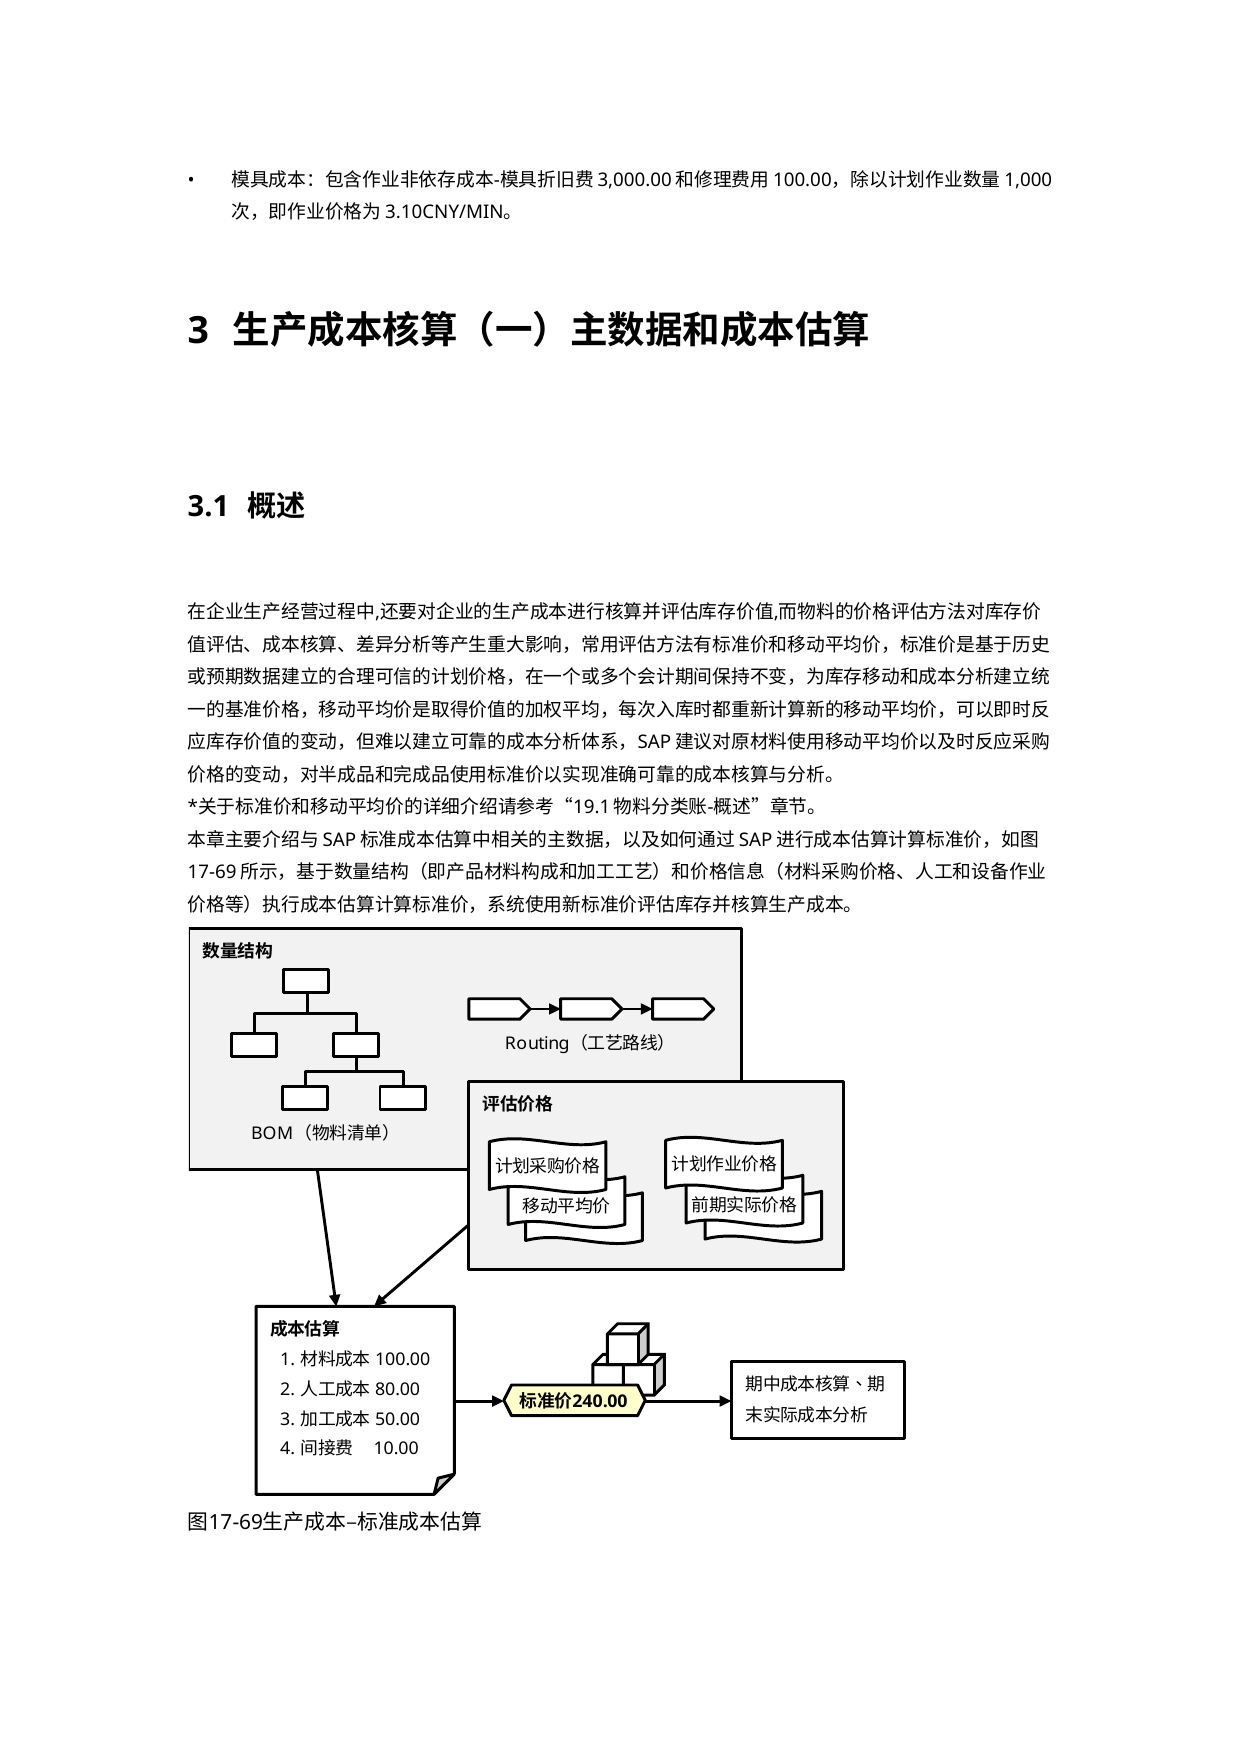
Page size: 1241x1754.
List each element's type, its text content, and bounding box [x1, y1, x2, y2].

text 在企业生产经营过程中,还要对企业的生产成本进行核算并评估库存价值,而物料的价格评估方法对库存价值评估、成本核算、差异分析等产生重大影响，常用评估方法有标准价和移动平均价，标准价是基于历史或预期数据建立的合理可信的计划价格，在一个或多个会计期间保持不变，为库存移动和成本分析建立统一的基准价格，移动平均价是取得价值的加权平均，每次入库时都重新计算新的移动平均价，可以即时反应库存价值的变动，但难以建立可靠的成本分析体系，SAP建议对原材料使用移动平均价以及时反应采购价格的变动，对半成品和完成品使用标准价以实现准确可靠的成本核算与分析。 [187, 594, 1053, 789]
list 模具成本：包含作业非依存成本-模具折旧费3,000.00和修理费用100.00，除以计划作业数量1,000次，即作业价格为3.10CNY/MIN。 [187, 162, 1053, 227]
text *关于标准价和移动平均价的详细介绍请参考“19.1物料分类账-概述”章节。 [187, 789, 1053, 822]
subtitle 生产成本核算（一）主数据和成本估算 [187, 295, 1053, 360]
subtitle 概述 [187, 471, 1053, 536]
